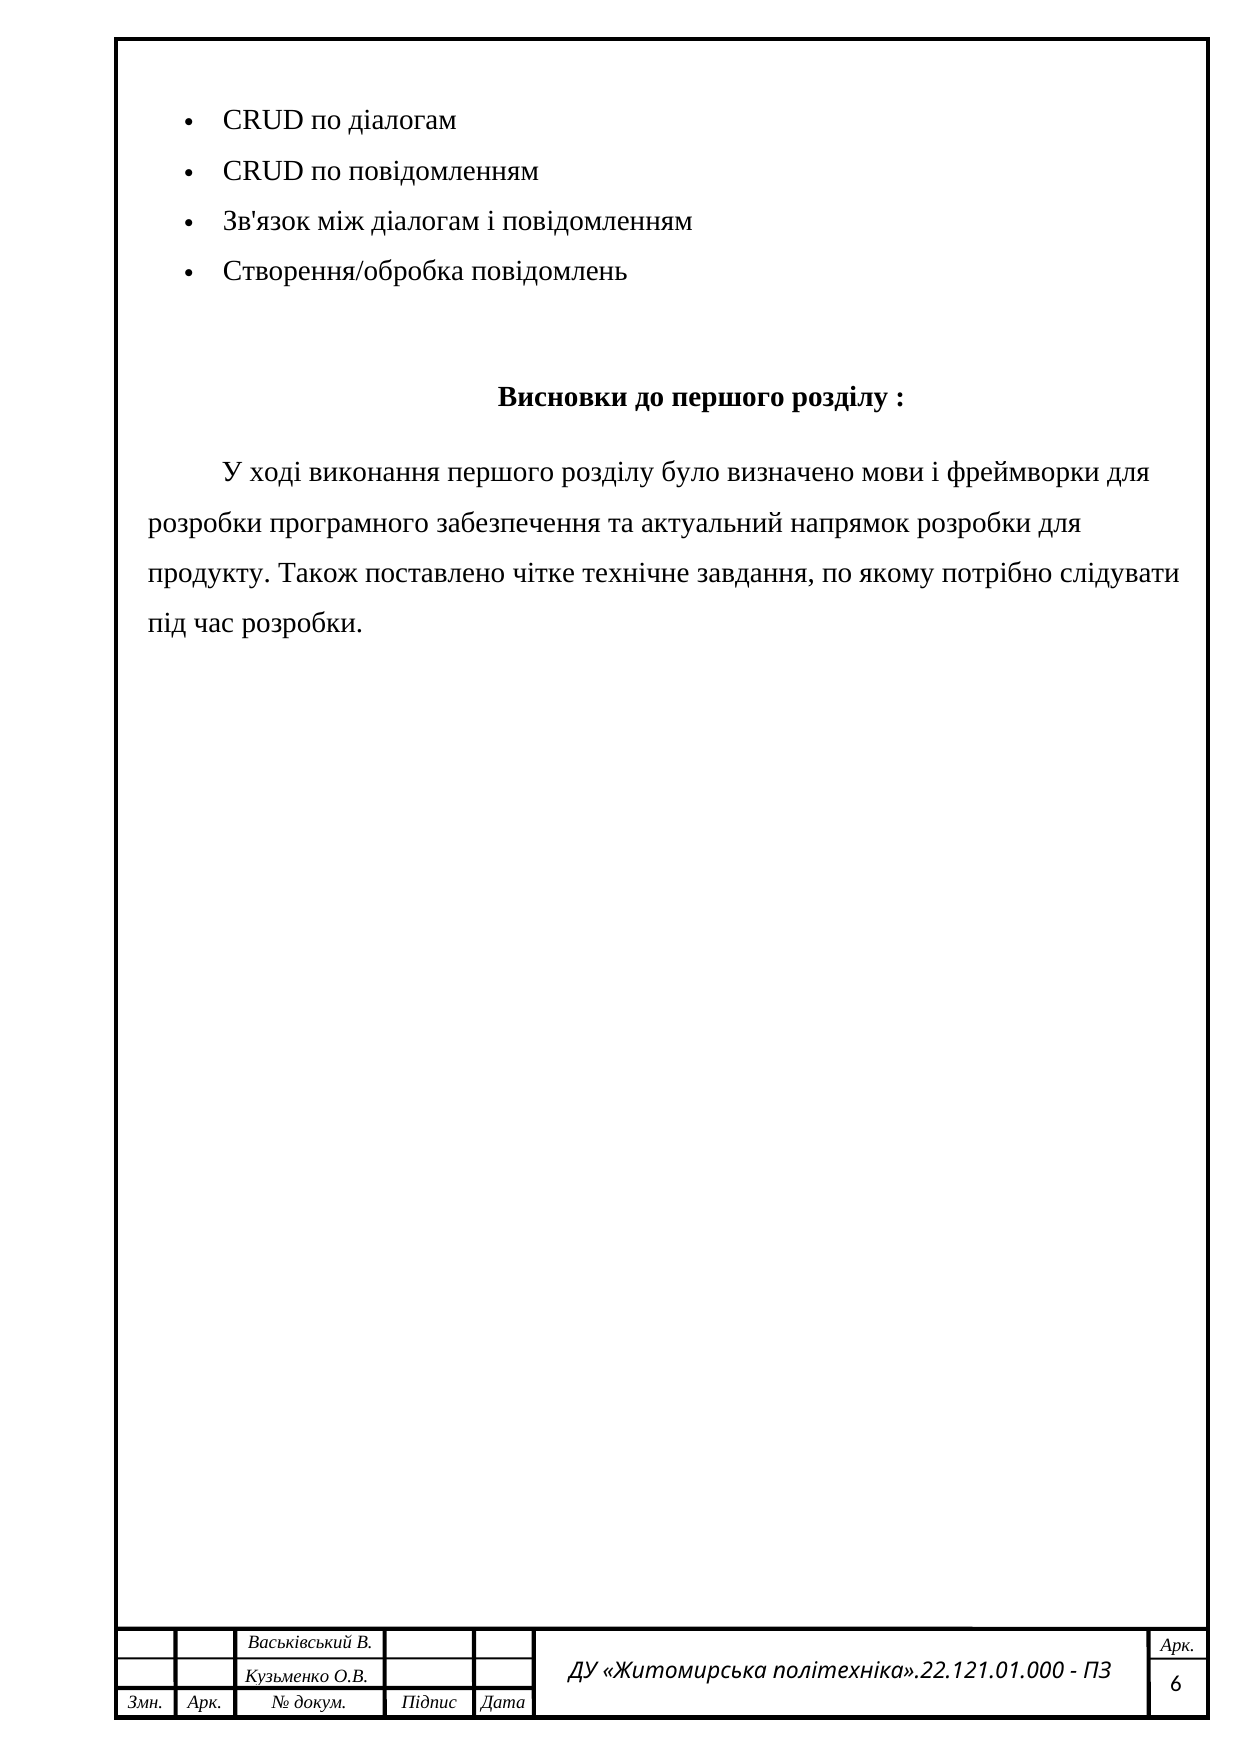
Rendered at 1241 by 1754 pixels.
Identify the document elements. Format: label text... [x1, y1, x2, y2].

list CRUD по повідомленням [185, 153, 1181, 186]
text У ході виконання першого розділу було визначено мови і фреймворки для розробки програмного забезпечення та актуальний напрямок розробки для продукту. Також поставлено чітке технічне завдання, по якому потрібно слідувати під час розробки. [148, 454, 1181, 639]
subtitle Висновки до першого розділу : [148, 379, 1181, 413]
list Зв'язок між діалогам і повідомленням [185, 203, 1181, 237]
list Створення/обробка повідомлень [185, 253, 1181, 287]
list CRUD по діалогам [185, 102, 1181, 136]
